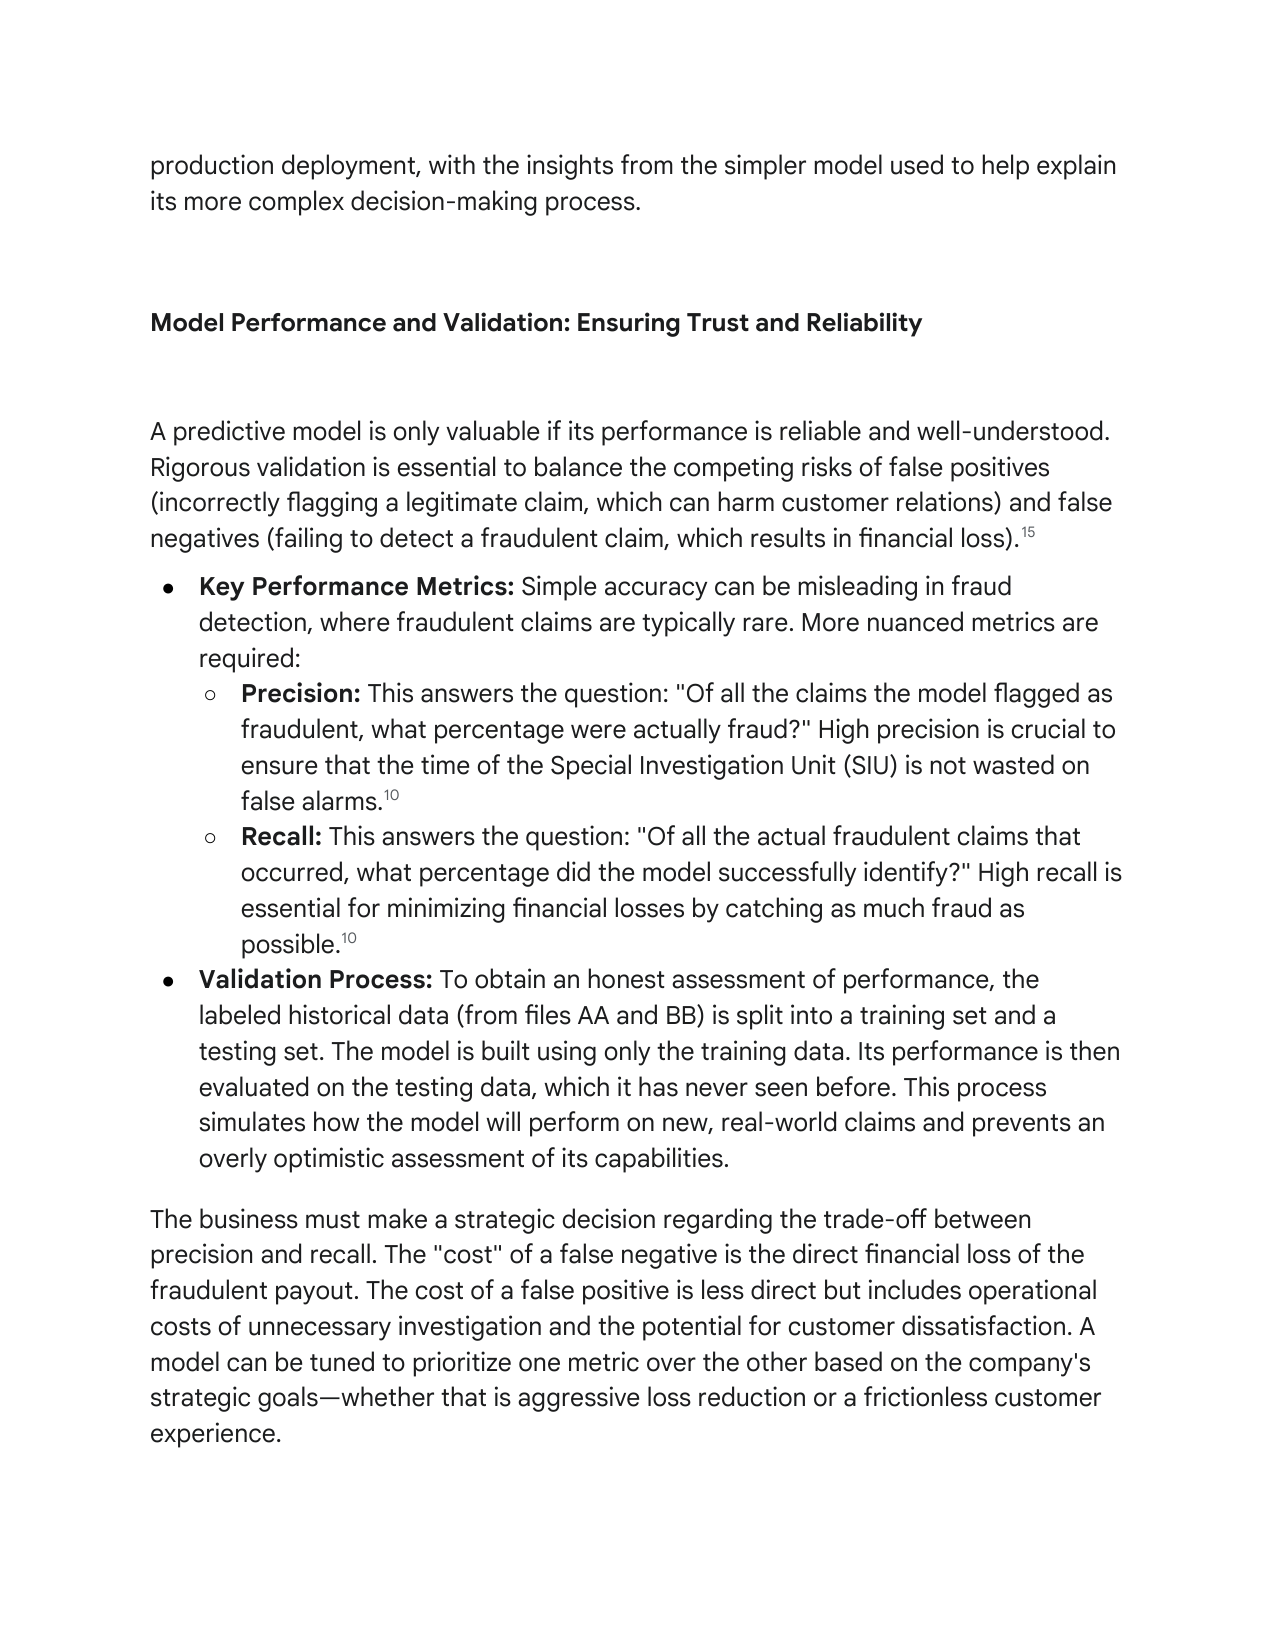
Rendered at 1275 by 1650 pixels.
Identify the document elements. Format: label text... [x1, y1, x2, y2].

text A predictive model is only valuable if its performance is reliable and well-understood. Rigorous validation is essential to balance the competing risks of false positives (incorrectly flagging a legitimate claim, which can harm customer relations) and false negatives (failing to detect a fraudulent claim, which results in financial loss).15 [150, 416, 1125, 555]
list Validation Process: To obtain an honest assessment of performance, the labeled historical data (from files AA and BB) is split into a training set and a testing set. The model is built using only the training data. Its performance is then evaluated on the testing data, which it has never seen before. This process simulates how the model will perform on new, real-world claims and prevents an overly optimistic assessment of its capabilities. [161, 964, 1125, 1174]
text The business must make a strategic decision regarding the trade-off between precision and recall. The "cost" of a false negative is the direct financial loss of the fraudulent payout. The cost of a false positive is less direct but includes operational costs of unnecessary investigation and the potential for customer dissatisfaction. A model can be tuned to prioritize one metric over the other based on the company's strategic goals—whether that is aggressive loss reduction or a frictionless customer experience. [150, 1204, 1125, 1450]
list Key Performance Metrics: Simple accuracy can be misleading in fraud detection, where fraudulent claims are typically rare. More nuanced metrics are required: [161, 572, 1125, 674]
list Precision: This answers the question: "Of all the claims the model flagged as fraudulent, what percentage were actually fraud?" High precision is crucial to ensure that the time of the Special Investigation Unit (SIU) is not wasted on false alarms.10 [203, 679, 1125, 817]
subtitle Model Performance and Validation: Ensuring Trust and Reliability [150, 307, 1125, 338]
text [150, 150, 1125, 217]
list Recall: This answers the question: "Of all the actual fraudulent claims that occurred, what percentage did the model successfully identify?" High recall is essential for minimizing financial losses by catching as much fraud as possible.10 [203, 822, 1125, 960]
